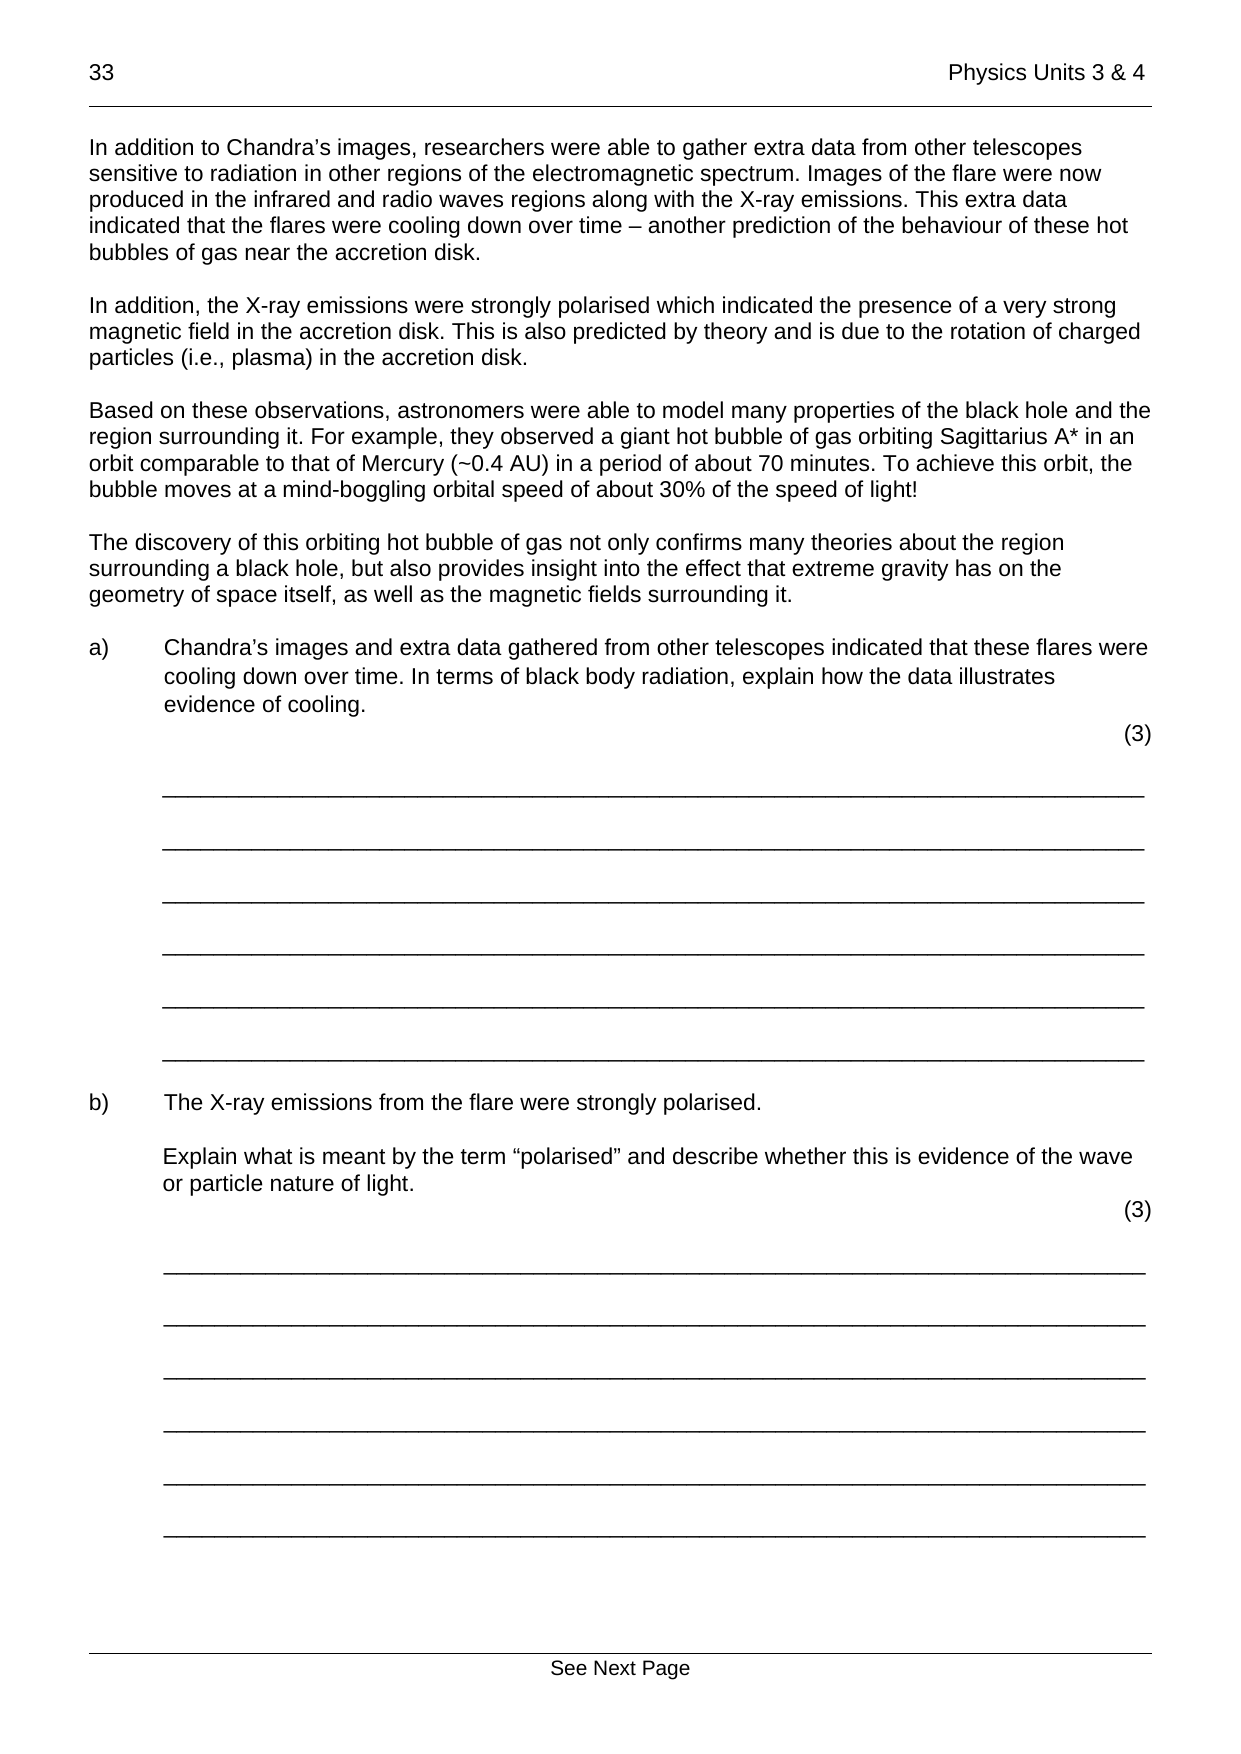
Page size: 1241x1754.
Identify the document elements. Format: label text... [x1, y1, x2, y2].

text In addition, the X-ray emissions were strongly polarised which indicated the presence of a very strong magnetic field in the accretion disk. This is also predicted by theory and is due to the rotation of charged particles (i.e., plasma) in the accretion disk. [89, 292, 1152, 371]
list The X-ray emissions from the flare were strongly polarised. [89, 1088, 1152, 1115]
list (3) [162, 719, 1152, 746]
list Explain what is meant by the term “polarised” and describe whether this is evidence of the wave or particle nature of light. [162, 1143, 1152, 1196]
text The discovery of this orbiting hot bubble of gas not only confirms many theories about the region surrounding a black hole, but also provides insight into the effect that extreme gravity has on the geometry of space itself, as well as the magnetic fields surrounding it. [89, 529, 1152, 608]
text In addition to Chandra’s images, researchers were able to gather extra data from other telescopes sensitive to radiation in other regions of the electromagnetic spectrum. Images of the flare were now produced in the infrared and radio waves regions along with the X-ray emissions. This extra data indicated that the flares were cooling down over time – another prediction of the behaviour of these hot bubbles of gas near the accretion disk. [89, 133, 1152, 265]
text ______________________________________________________________________________________________________________________________________________________________________________________________________________________________________________________________________________________________________________________________________________________________________________________________________________________________________________________________________________ [162, 772, 1152, 1062]
text (3) [89, 1196, 1152, 1222]
text ______________________________________________________________________________________________________________________________________________________________________________________________________________________________________________________________________________________________________________________________________________________________________________________________________________________________________________________________________________ [164, 1249, 1152, 1538]
list Chandra’s images and extra data gathered from other telescopes indicated that these flares were cooling down over time. In terms of black body radiation, explain how the data illustrates evidence of cooling. [89, 634, 1152, 717]
text Based on these observations, astronomers were able to model many properties of the black hole and the region surrounding it. For example, they observed a giant hot bubble of gas orbiting Sagittarius A* in an orbit comparable to that of Mercury (~0.4 AU) in a period of about 70 minutes. To achieve this orbit, the bubble moves at a mind-boggling orbital speed of about 30% of the speed of light! [89, 397, 1152, 502]
